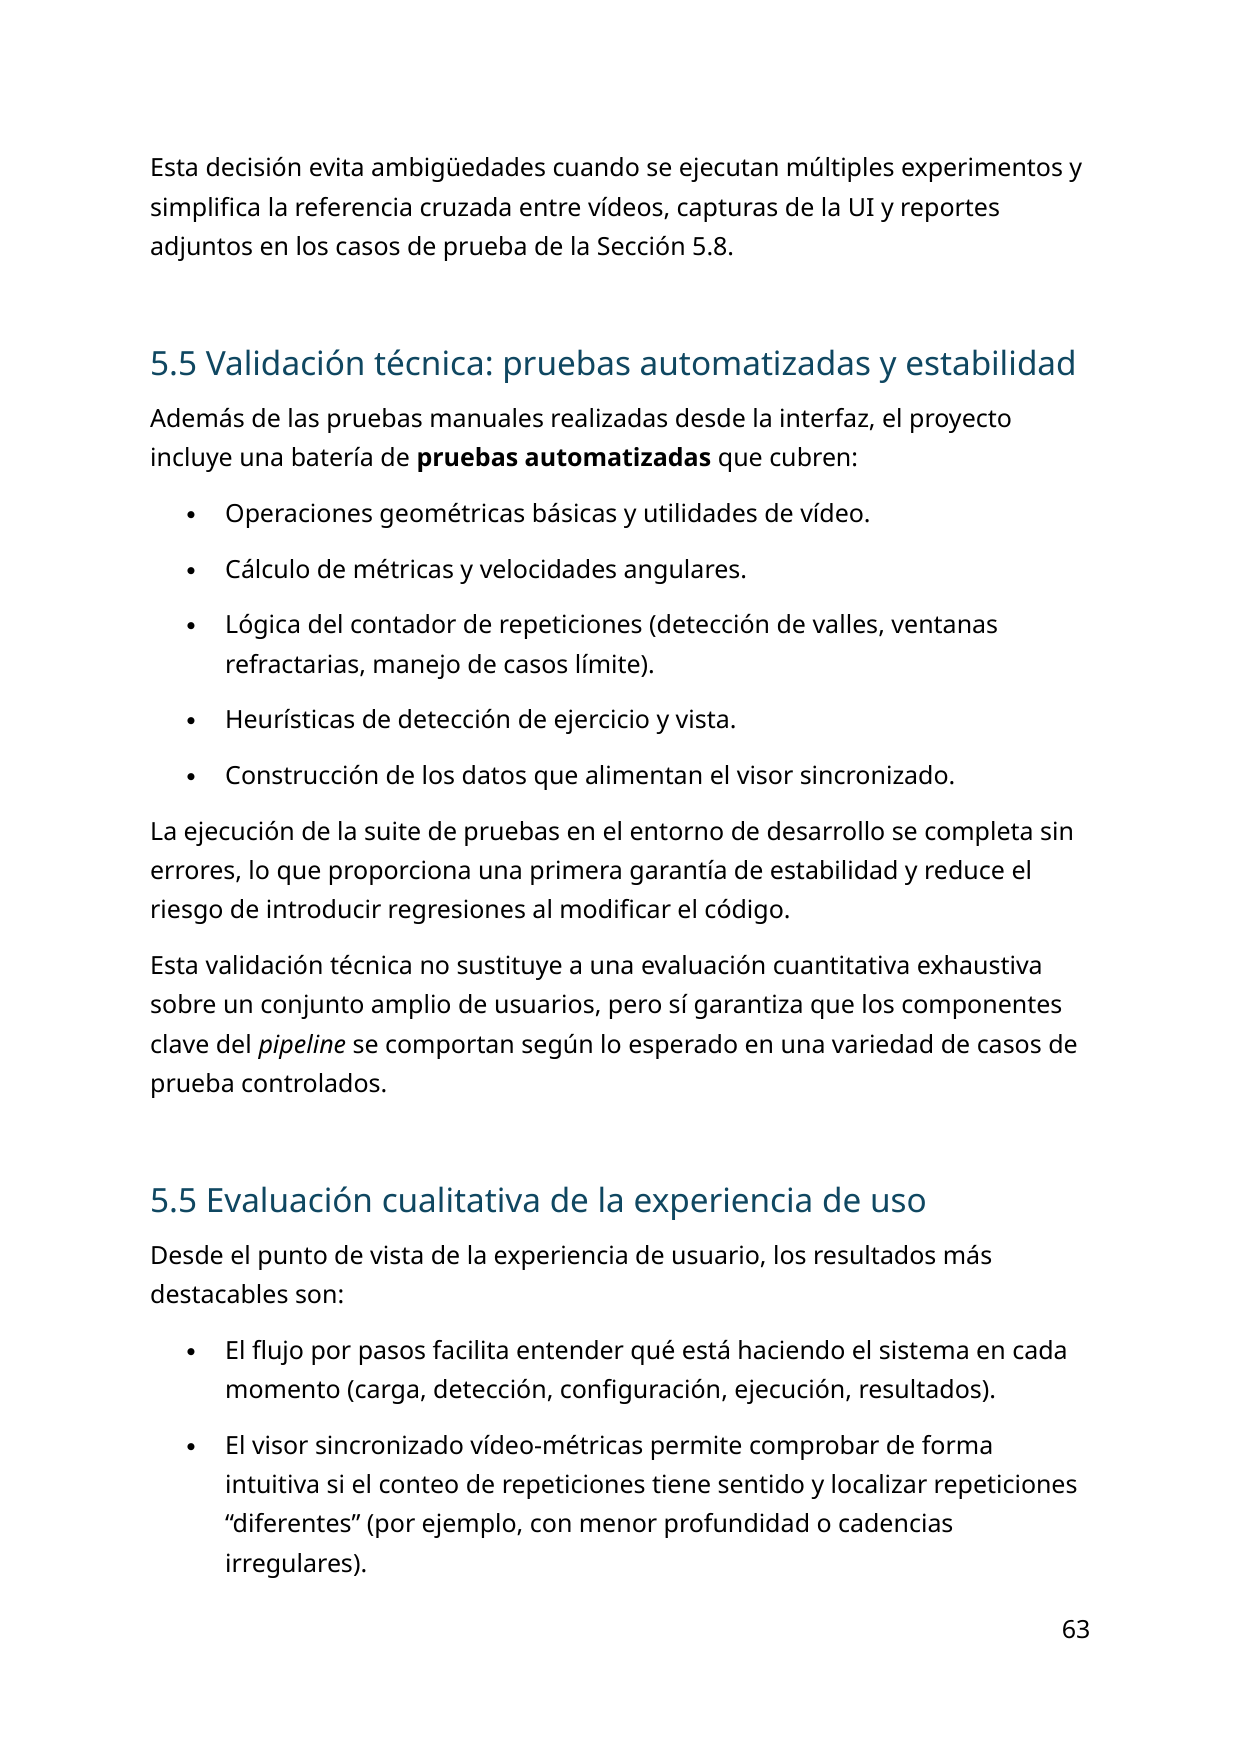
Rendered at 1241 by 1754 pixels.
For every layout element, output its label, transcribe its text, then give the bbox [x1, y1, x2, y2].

list Heurísticas de detección de ejercicio y vista. [187, 702, 1090, 736]
text La ejecución de la suite de pruebas en el entorno de desarrollo se completa sin errores, lo que proporciona una primera garantía de estabilidad y reduce el riesgo de introducir regresiones al modificar el código. [150, 814, 1090, 926]
subtitle 5.5 Evaluación cualitativa de la experiencia de uso [150, 1177, 1090, 1223]
list El visor sincronizado vídeo-métricas permite comprobar de forma intuitiva si el conteo de repeticiones tiene sentido y localizar repeticiones “diferentes” (por ejemplo, con menor profundidad o cadencias irregulares). [187, 1428, 1090, 1579]
list Operaciones geométricas básicas y utilidades de vídeo. [187, 496, 1090, 529]
text Esta validación técnica no sustituye a una evaluación cuantitativa exhaustiva sobre un conjunto amplio de usuarios, pero sí garantiza que los componentes clave del pipeline se comportan según lo esperado en una variedad de casos de prueba controlados. [150, 948, 1090, 1099]
list El flujo por pasos facilita entender qué está haciendo el sistema en cada momento (carga, detección, configuración, ejecución, resultados). [187, 1333, 1090, 1406]
list Construcción de los datos que alimentan el visor sincronizado. [187, 758, 1090, 792]
list Lógica del contador de repeticiones (detección de valles, ventanas refractarias, manejo de casos límite). [187, 607, 1090, 680]
text Desde el punto de vista de la experiencia de usuario, los resultados más destacables son: [150, 1238, 1090, 1311]
list Cálculo de métricas y velocidades angulares. [187, 551, 1090, 585]
subtitle 5.5 Validación técnica: pruebas automatizadas y estabilidad [150, 340, 1090, 385]
text Esta decisión evita ambigüedades cuando se ejecutan múltiples experimentos y simplifica la referencia cruzada entre vídeos, capturas de la UI y reportes adjuntos en los casos de prueba de la Sección 5.8. [150, 150, 1090, 262]
text Además de las pruebas manuales realizadas desde la interfaz, el proyecto incluye una batería de pruebas automatizadas que cubren: [150, 401, 1090, 474]
